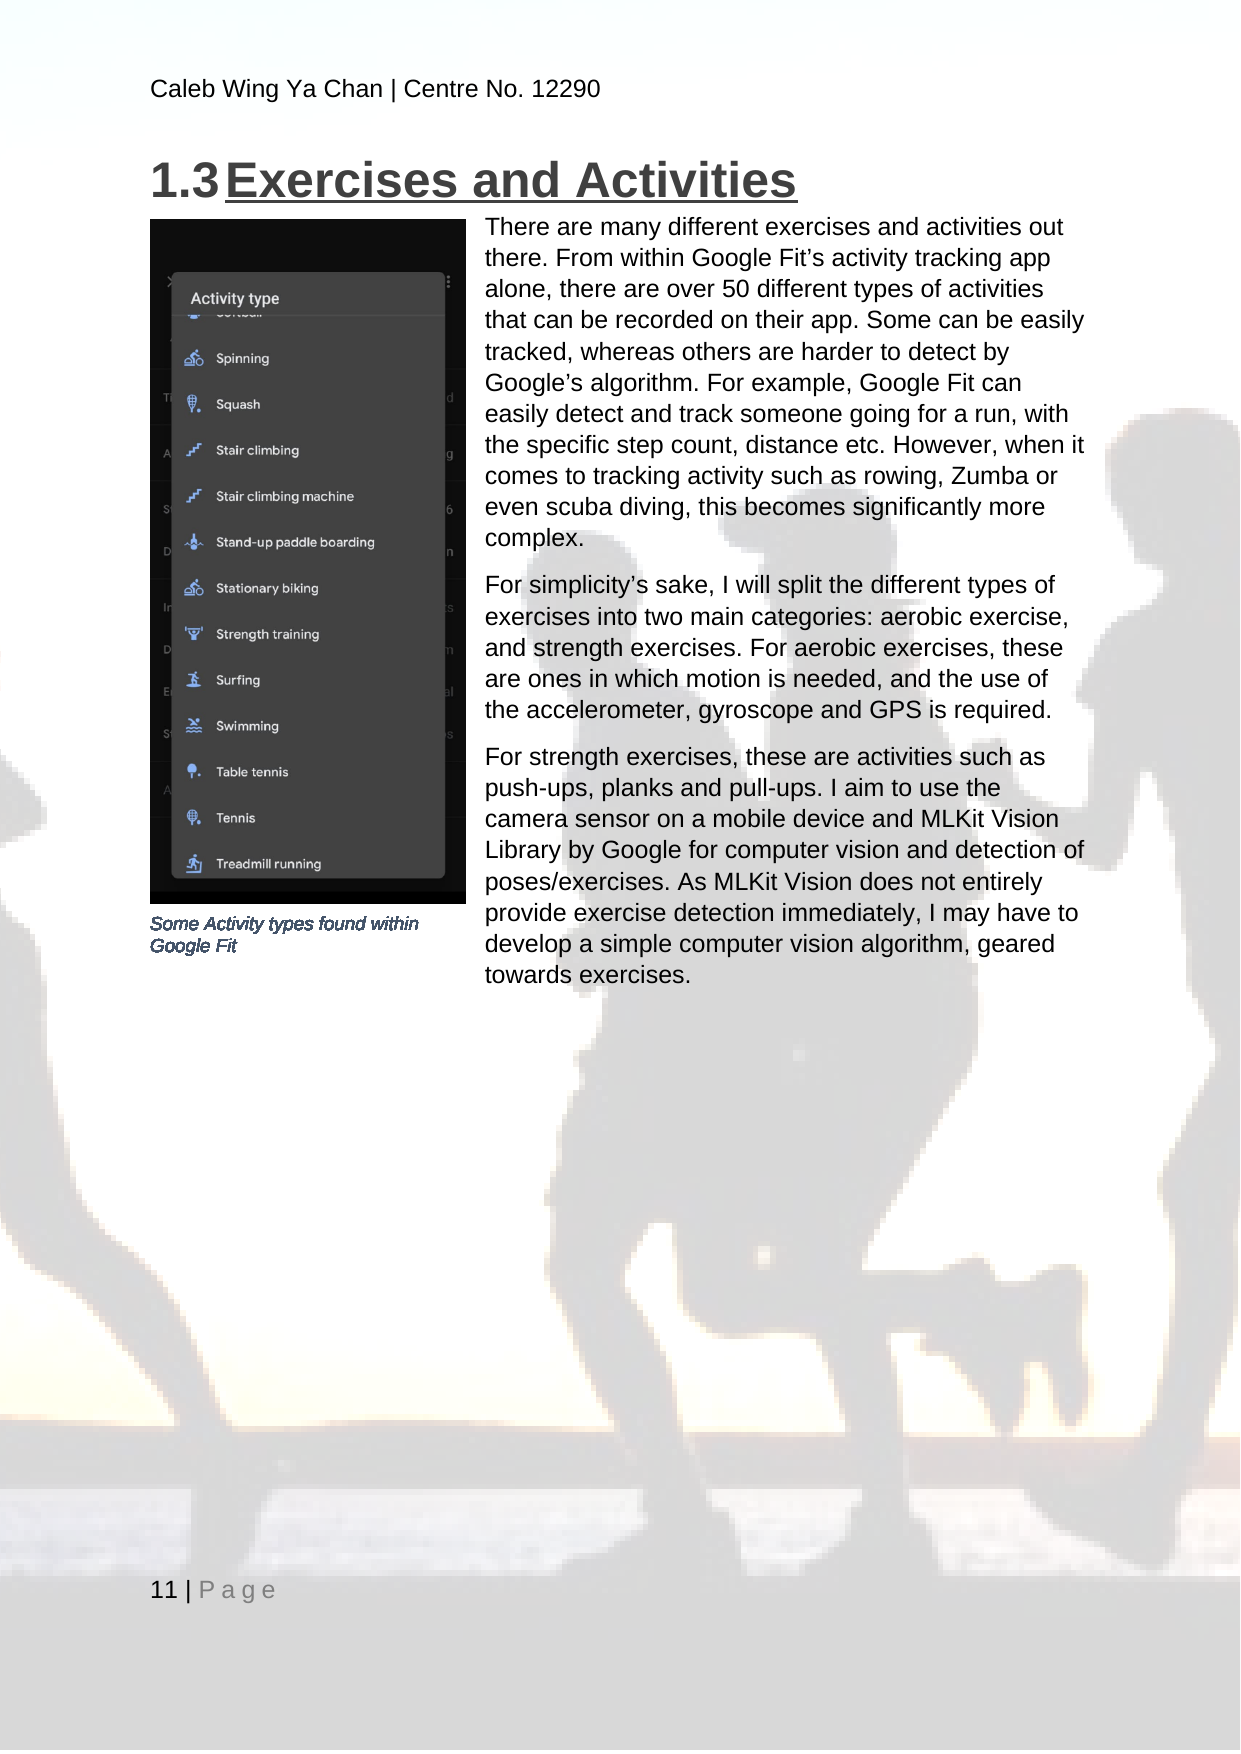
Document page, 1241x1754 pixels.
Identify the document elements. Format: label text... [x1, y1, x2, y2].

text For strength exercises, these are activities such as push-ups, planks and pull-ups. I aim to use the camera sensor on a mobile device and MLKit Vision Library by Google for computer vision and detection of poses/exercises. As MLKit Vision does not entirely provide exercise detection immediately, I may have to develop a simple computer vision algorithm, geared towards exercises. [150, 742, 1090, 988]
picture [150, 219, 466, 904]
text For simplicity’s sake, I will split the different types of exercises into two main categories: aerobic exercise, and strength exercises. For aerobic exercises, these are ones in which motion is needed, and the use of the accelerometer, gyroscope and GPS is required. [466, 570, 1090, 723]
subtitle Exercises and Activities [150, 150, 1090, 208]
text There are many different exercises and activities out there. From within Google Fit’s activity tracking app alone, there are over 50 different types of activities that can be recorded on their app. Some can be easily tracked, whereas others are harder to detect by Google’s algorithm. For example, Google Fit can easily detect and track someone going for a run, with the specific step count, distance etc. However, when it comes to tracking activity such as rowing, Zumba or even scuba diving, this becomes significantly more complex. [150, 212, 1090, 551]
